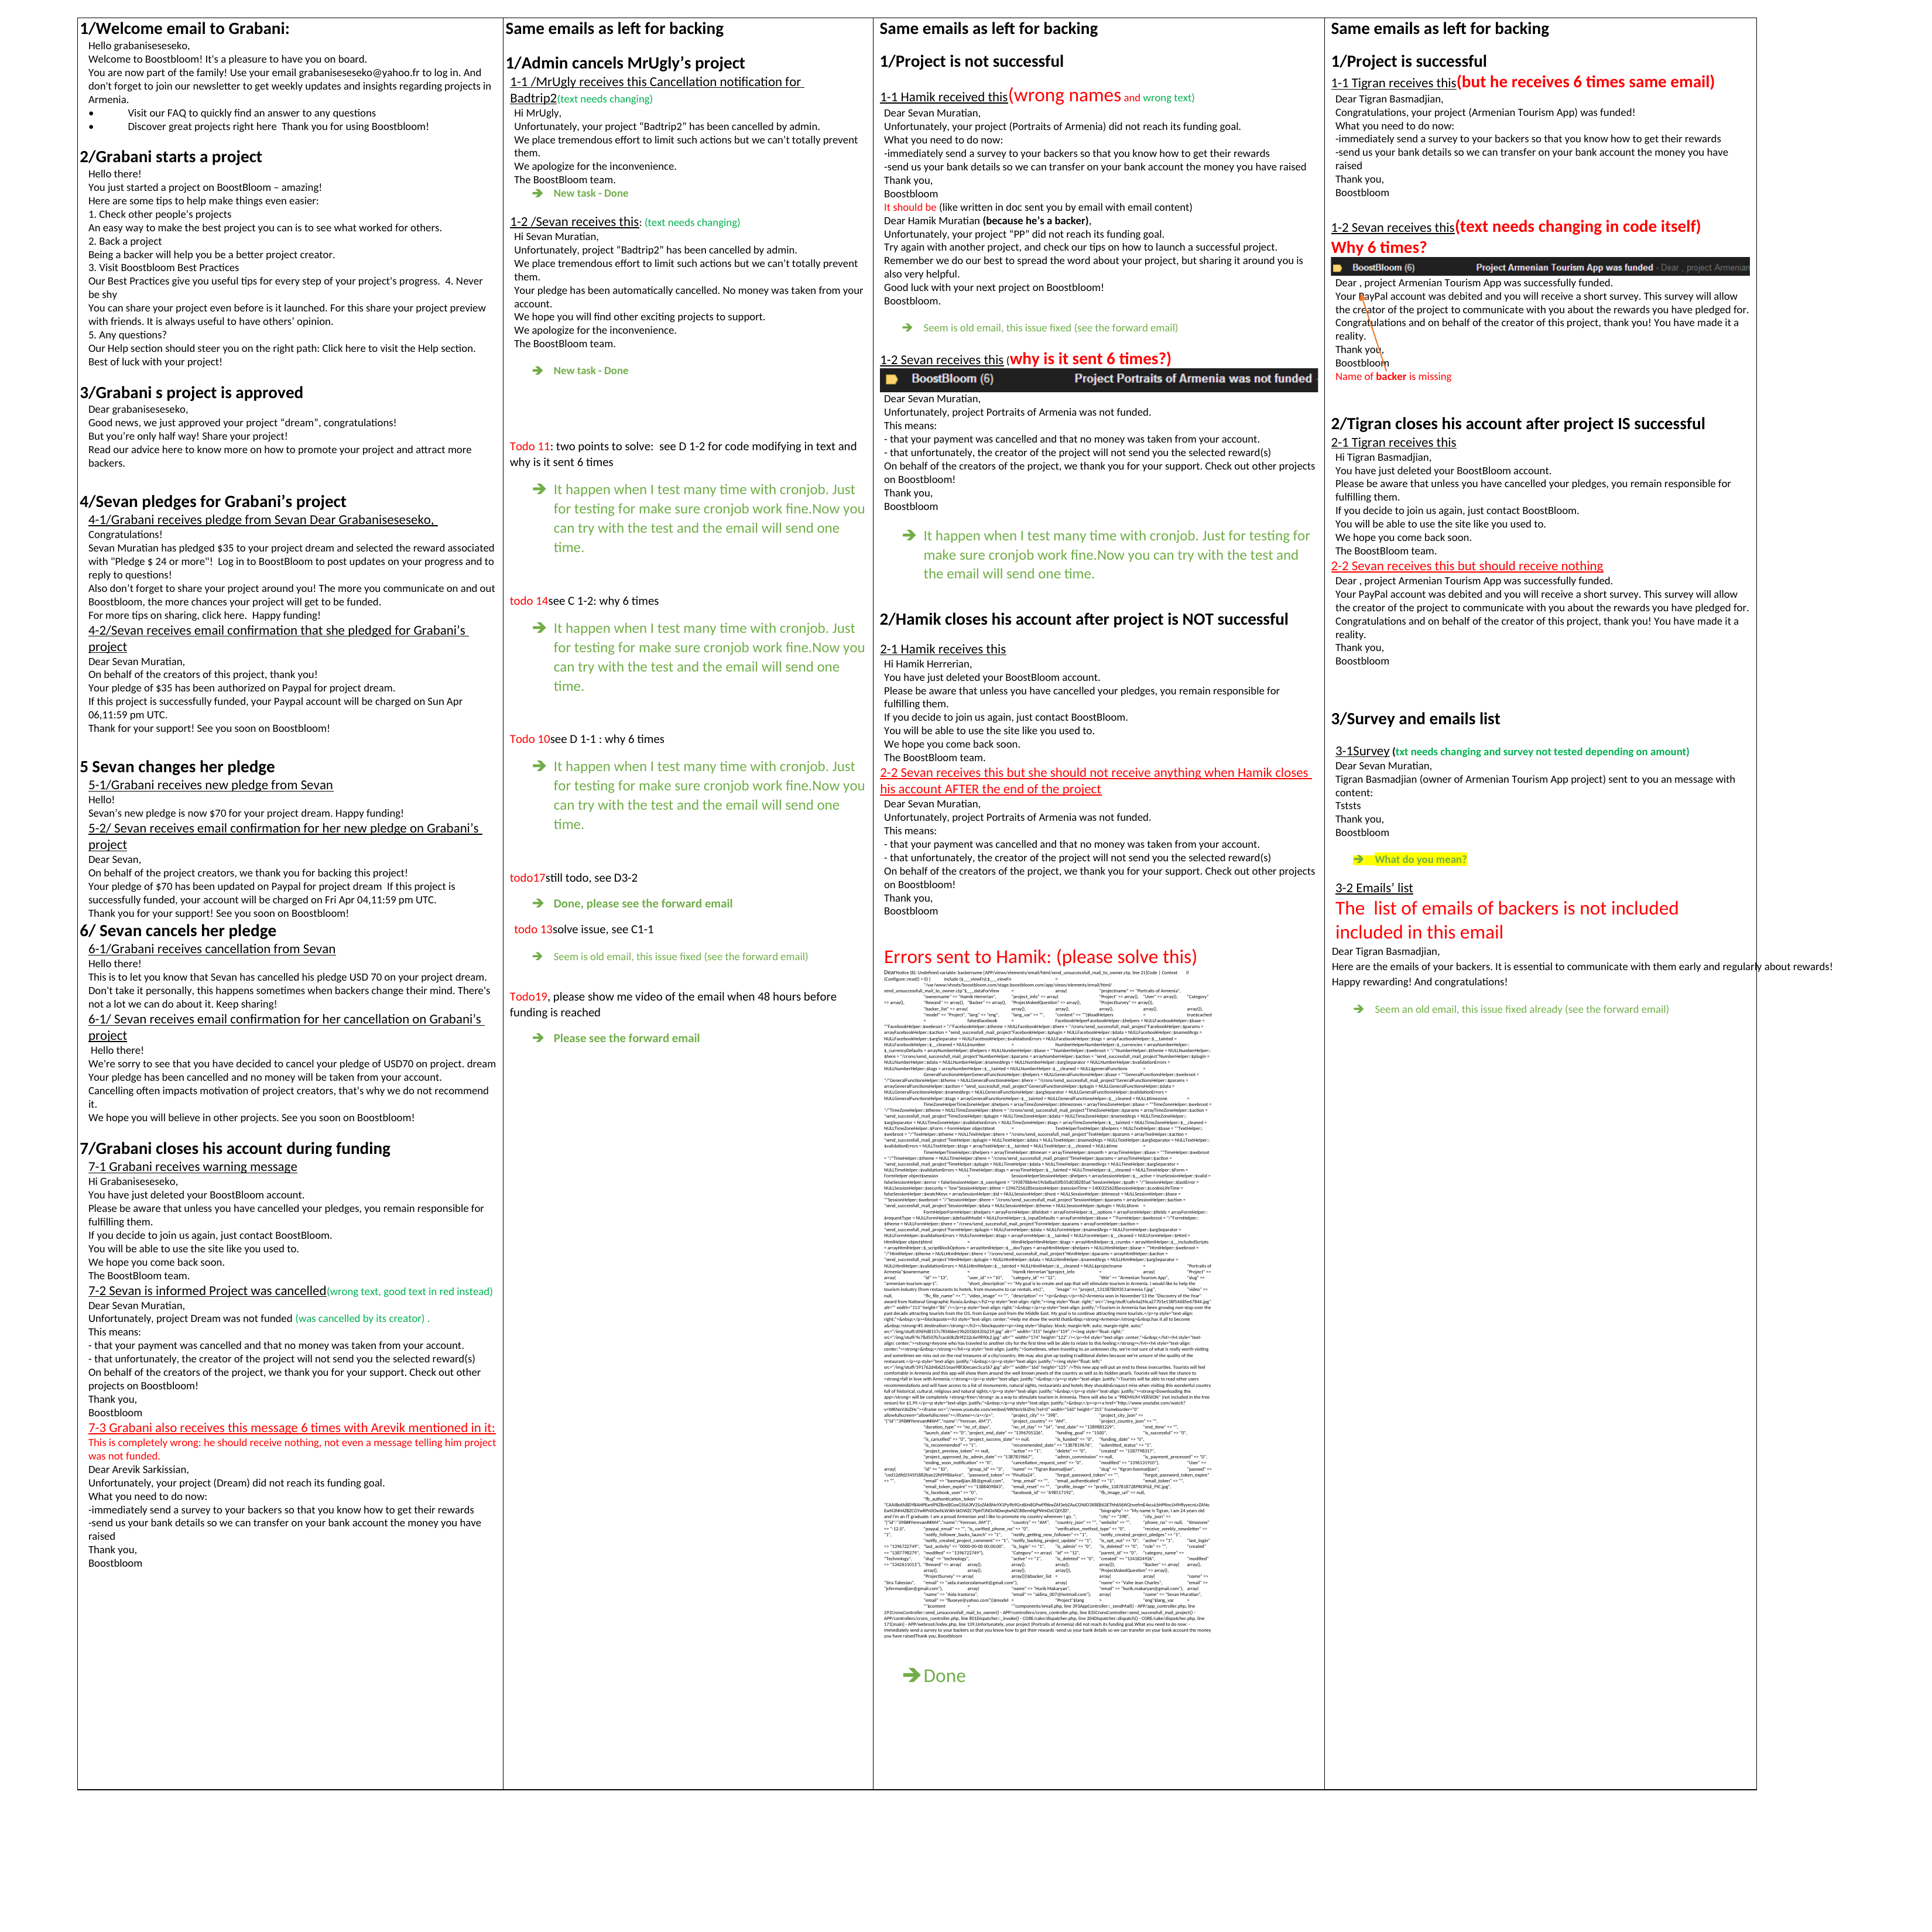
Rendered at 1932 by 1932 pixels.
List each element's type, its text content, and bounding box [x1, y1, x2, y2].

table_cell Same emails as left for backing 1/Admin cancels MrUgly’s project 1-1 /MrUgly receives this Cancellation notification for Badtrip2(text needs changing) Hi MrUgly, Unfortunately, your project “Badtrip2” has been cancelled by admin. We place tremendous effort to limit such actions but we can’t totally prevent them. We apologize for the inconvenience. The BoostBloom team. New task - Done 1-2 /Sevan receives this: (text needs changing) Hi Sevan Muratian, Unfortunately, project “Badtrip2” has been cancelled by admin. We place tremendous effort to limit such actions but we can’t totally prevent them. Your pledge has been automatically cancelled. No money was taken from your account. We hope you will find other exciting projects to support. We apologize for the inconvenience. The BoostBloom team. New task - Done Todo 11: two points to solve: see D 1-2 for code modifying in text and why is it sent 6 times It happen when I test many time with cronjob. Just for testing for make sure cronjob work fine.Now you can try with the test and the email will send one time. todo 14see C 1-2: why 6 times It happen when I test many time with cronjob. Just for testing for make sure cronjob work fine.Now you can try with the test and the email will send one time. Todo 10see D 1-1 : why 6 times It happen when I test many time with cronjob. Just for testing for make sure cronjob work fine.Now you can try with the test and the email will send one time. todo17still todo, see D3-2 Done, please see the forward email todo 13solve issue, see C1-1 Seem is old email, this issue fixed (see the forward email) Todo19, please show me video of the email when 48 hours before funding is reached Please see the forward email [503, 18, 873, 1789]
table_cell Same emails as left for backing 1/Project is successful 1-1 Tigran receives this(but he receives 6 times same email) Dear Tigran Basmadjian, Congratulations, your project (Armenian Tourism App) was funded! What you need to do now: -immediately send a survey to your backers so that you know how to get their rewards -send us your bank details so we can transfer on your bank account the money you have raised Thank you, Boostbloom 1-2 Sevan receives this(text needs changing in code itself) Why 6 times? Dear , project Armenian Tourism App was successfully funded. Your PayPal account was debited and you will receive a short survey. This survey will allow the creator of the project to communicate with you about the rewards you have pledged for. Congratulations and on behalf of the creator of this project, thank you! You have made it a reality. Thank you, Boostbloom Name of backer is missing 2/Tigran closes his account after project IS successful 2-1 Tigran receives this Hi Tigran Basmadjian, You have just deleted your BoostBloom account. Please be aware that unless you have cancelled your pledges, you remain responsible for fulfilling them. If you decide to join us again, just contact BoostBloom. You will be able to use the site like you used to. We hope you come back soon. The BoostBloom team. 2-2 Sevan receives this but should receive nothing Dear , project Armenian Tourism App was successfully funded. Your PayPal account was debited and you will receive a short survey. This survey will allow the creator of the project to communicate with you about the rewards you have pledged for. Congratulations and on behalf of the creator of this project, thank you! You have made it a reality. Thank you, Boostbloom 3/Survey and emails list 3-1Survey (txt needs changing and survey not tested depending on amount) Dear Sevan Muratian, Tigran Basmadjian (owner of Armenian Tourism App project) sent to you an message with content: Tststs Thank you, Boostbloom What do you mean? 3-2 Emails’ list The list of emails of backers is not included included in this email Seem an old email, this issue fixed already (see the forward email) [1325, 18, 1756, 1789]
table_cell 1/Welcome email to Grabani: Hello grabaniseseseko, Welcome to Boostbloom! It's a pleasure to have you on board. You are now part of the family! Use your email grabaniseseseko@yahoo.fr to log in. And don't forget to join our newsletter to get weekly updates and insights regarding projects in Armenia. • Visit our FAQ to quickly find an answer to any questions • Discover great projects right here Thank you for using Boostbloom! 2/Grabani starts a project Hello there! You just started a project on BoostBloom – amazing! Here are some tips to help make things even easier: 1. Check other people’s projects An easy way to make the best project you can is to see what worked for others. 2. Back a project Being a backer will help you be a better project creator. 3. Visit Boostbloom Best Practices Our Best Practices give you useful tips for every step of your project's progress. 4. Never be shy You can share your project even before is it launched. For this share your project preview with friends. It is always useful to have others’ opinion. 5. Any questions? Our Help section should steer you on the right path: Click here to visit the Help section. Best of luck with your project! 3/Grabani s project is approved Dear grabaniseseseko, Good news, we just approved your project “dream”, congratulations! But you’re only half way! Share your project! Read our advice here to know more on how to promote your project and attract more backers. 4/Sevan pledges for Grabani’s project 4-1/Grabani receives pledge from Sevan Dear Grabaniseseseko, Congratulations! Sevan Muratian has pledged $35 to your project dream and selected the reward associated with "Pledge $ 24 or more"! Log in to BoostBloom to post updates on your progress and to reply to questions! Also don’t forget to share your project around you! The more you communicate on and out Boostbloom, the more chances your project will get to be funded. For more tips on sharing, click here. Happy funding! 4-2/Sevan receives email confirmation that she pledged for Grabani’s project Dear Sevan Muratian, On behalf of the creators of this project, thank you! Your pledge of $35 has been authorized on Paypal for project dream. If this project is successfully funded, your Paypal account will be charged on Sun Apr 06,11:59 pm UTC. Thank for your support! See you soon on Boostbloom! 5 Sevan changes her pledge 5-1/Grabani receives new pledge from Sevan Hello! Sevan’s new pledge is now $70 for your project dream. Happy funding! 5-2/ Sevan receives email confirmation for her new pledge on Grabani’s project Dear Sevan, On behalf of the project creators, we thank you for backing this project! Your pledge of $70 has been updated on Paypal for project dream If this project is successfully funded, your account will be charged on Fri Apr 04,11:59 pm UTC. Thank you for your support! See you soon on Boostbloom! 6/ Sevan cancels her pledge 6-1/Grabani receives cancellation from Sevan Hello there! This is to let you know that Sevan has cancelled his pledge USD 70 on your project dream. Don't take it personally, this happens sometimes when backers change their mind. There's not a lot we can do about it. Keep sharing! 6-1/ Sevan receives email confirmation for her cancellation on Grabani’s project Hello there! We're sorry to see that you have decided to cancel your pledge of USD70 on project. dream Your pledge has been cancelled and no money will be taken from your account. Cancelling often impacts motivation of project creators, that's why we do not recommend it. We hope you will believe in other projects. See you soon on Boostbloom! 7/Grabani closes his account during funding 7-1 Grabani receives warning message Hi Grabaniseseseko, You have just deleted your BoostBloom account. Please be aware that unless you have cancelled your pledges, you remain responsible for fulfilling them. If you decide to join us again, just contact BoostBloom. You will be able to use the site like you used to. We hope you come back soon. The BoostBloom team. 7-2 Sevan is informed Project was cancelled(wrong text, good text in red instead) Dear Sevan Muratian, Unfortunately, project Dream was not funded (was cancelled by its creator) . This means: - that your payment was cancelled and that no money was taken from your account. - that unfortunately, the creator of the project will not send you the selected reward(s) On behalf of the creators of the project, we thank you for your support. Check out other projects on Boostbloom! Thank you, Boostbloom 7-3 Grabani also receives this message 6 times with Arevik mentioned in it: This is completely wrong: he should receive nothing, not even a message telling him project was not funded. Dear Arevik Sarkissian, Unfortunately, your project (Dream) did not reach its funding goal. What you need to do now: -immediately send a survey to your backers so that you know how to get their rewards -send us your bank details so we can transfer on your bank account the money you have raised Thank you, Boostbloom [78, 18, 503, 1789]
picture [1331, 257, 1750, 276]
picture [880, 368, 1318, 392]
